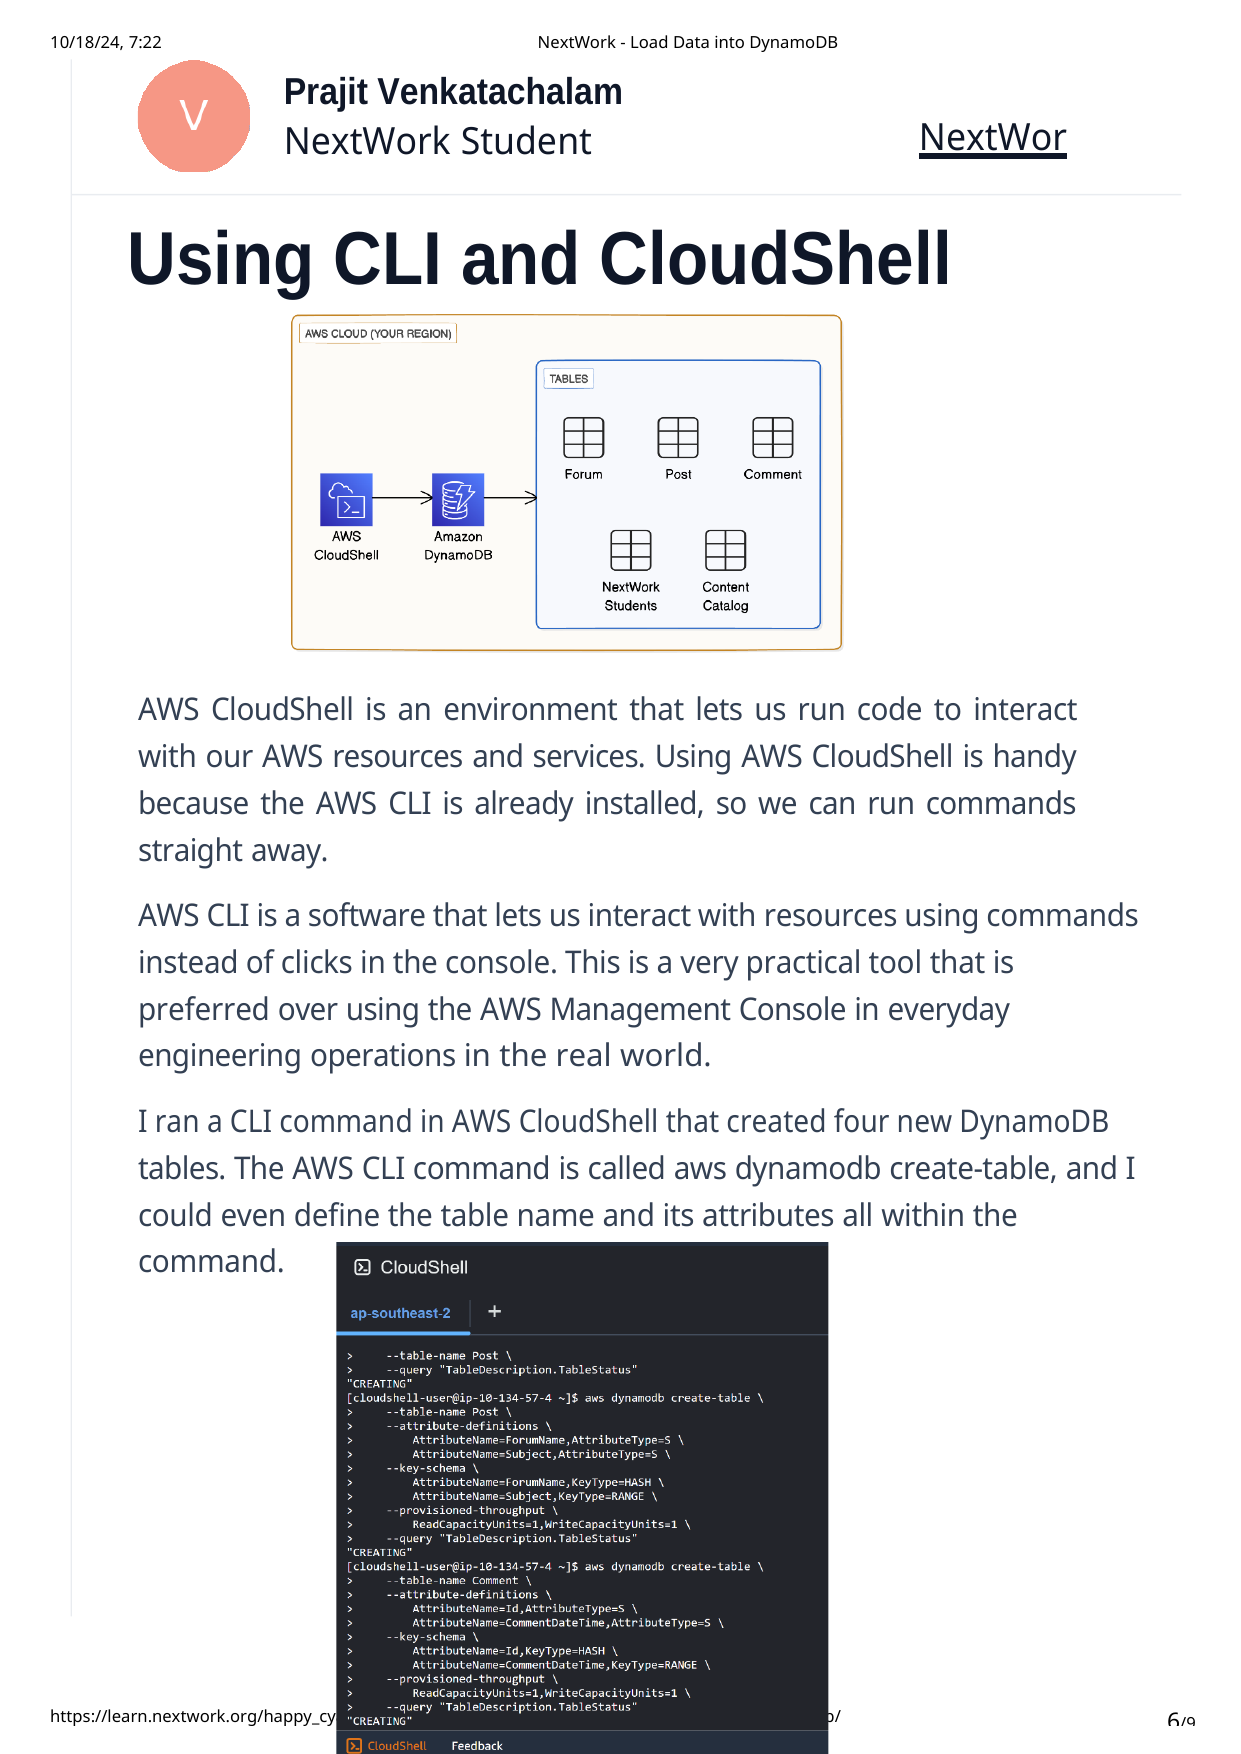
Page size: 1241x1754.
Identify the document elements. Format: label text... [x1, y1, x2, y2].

picture [288, 310, 845, 654]
picture [137, 59, 250, 172]
picture [336, 1242, 829, 1754]
subtitle Using CLI and CloudShell [127, 214, 1151, 300]
text I ran a CLI command in AWS CloudShell that created four new DynamoDB tables. The AWS CLI command is called aws dynamodb create-table, and I could even define the table name and its attributes all within the command. [138, 1099, 1139, 1282]
text AWS CloudShell is an environment that lets us run code to interact with our AWS resources and services. Using AWS CloudShell is handy because the AWS CLI is already installed, so we can run commands straight away. [138, 687, 1078, 870]
text AWS CLI is a software that lets us interact with resources using commands instead of clicks in the console. This is a very practical tool that is preferred over using the AWS Management Console in everyday engineering operations in the real world. [138, 893, 1141, 1076]
